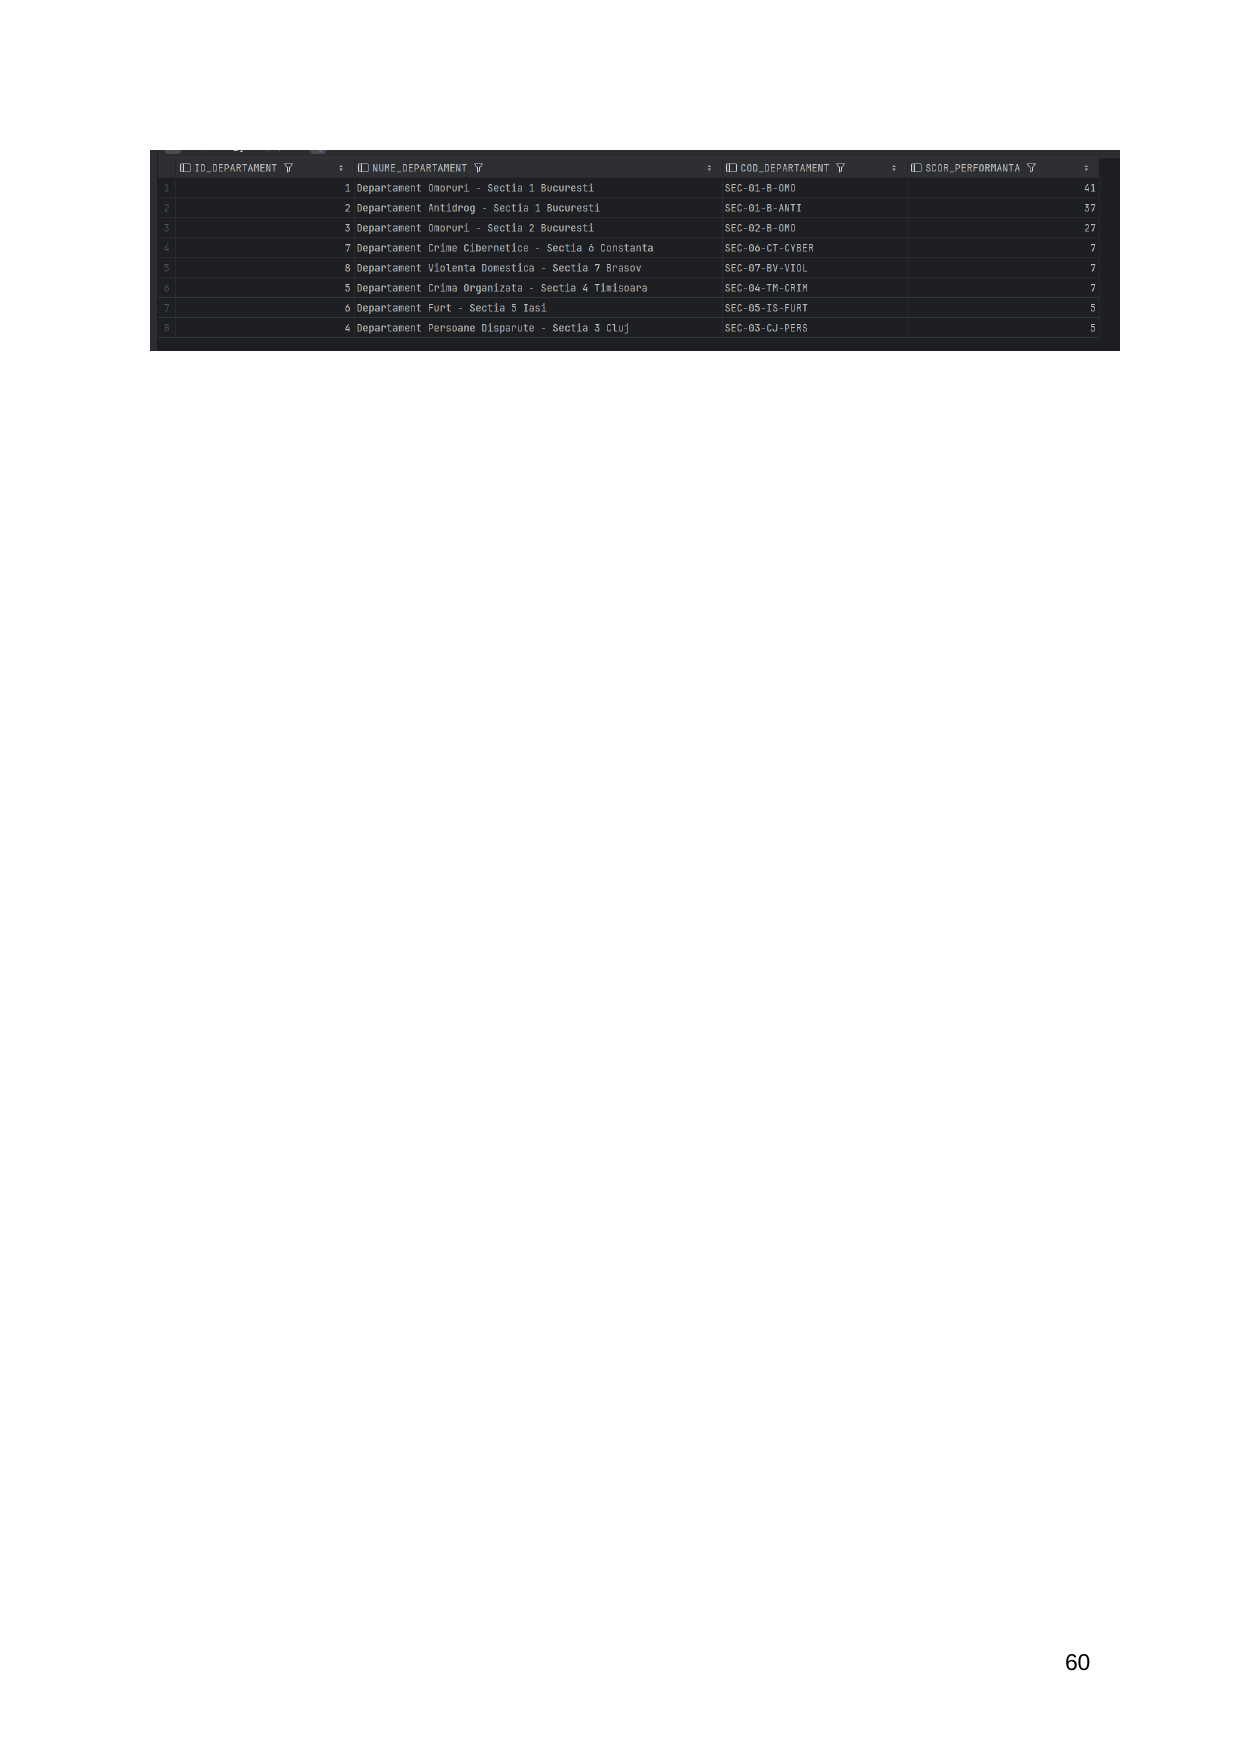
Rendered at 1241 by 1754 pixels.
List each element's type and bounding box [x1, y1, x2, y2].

picture [150, 150, 1120, 351]
